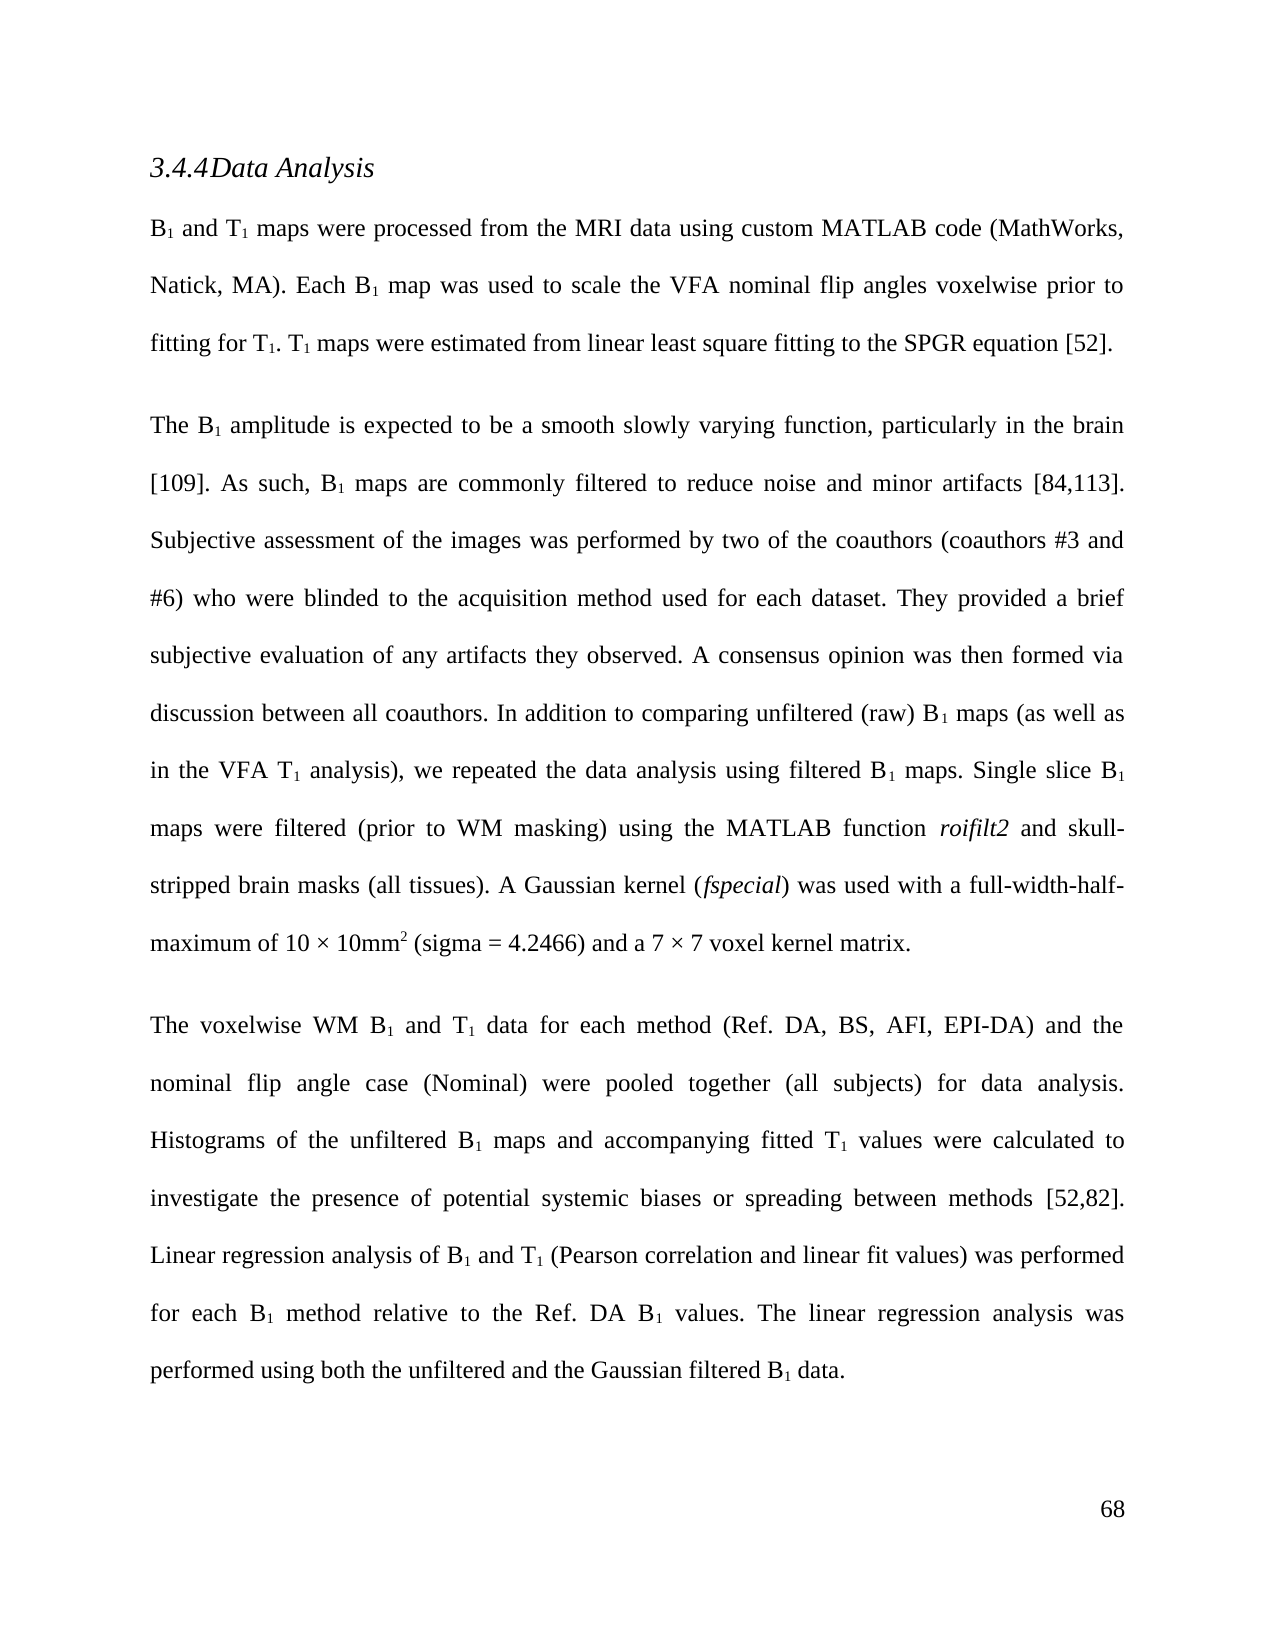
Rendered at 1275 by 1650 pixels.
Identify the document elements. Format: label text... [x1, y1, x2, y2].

text The voxelwise WM B1 and T1 data for each method (Ref. DA, BS, AFI, EPI-DA) and the nominal flip angle case (Nominal) were pooled together (all subjects) for data analysis. Histograms of the unfiltered B1 maps and accompanying fitted T1 values were calculated to investigate the presence of potential systemic biases or spreading between methods [52,82]. Linear regression analysis of B1 and T1 (Pearson correlation and linear fit values) was performed for each B1 method relative to the Ref. DA B1 values. The linear regression analysis was performed using both the unfiltered and the Gaussian filtered B1 data. [150, 1010, 1125, 1384]
subtitle Data Analysis [150, 150, 1125, 183]
text B1 and T1 maps were processed from the MRI data using custom MATLAB code (MathWorks, Natick, MA). Each B1 map was used to scale the VFA nominal flip angles voxelwise prior to fitting for T1. T1 maps were estimated from linear least square fitting to the SPGR equation [52]. [150, 213, 1125, 357]
text The B1 amplitude is expected to be a smooth slowly varying function, particularly in the brain [109]. As such, B1 maps are commonly filtered to reduce noise and minor artifacts [84,113]. Subjective assessment of the images was performed by two of the coauthors (coauthors #3 and #6) who were blinded to the acquisition method used for each dataset. They provided a brief subjective evaluation of any artifacts they observed. A consensus opinion was then formed via discussion between all coauthors. In addition to comparing unfiltered (raw) B1 maps (as well as in the VFA T1 analysis), we repeated the data analysis using filtered B1 maps. Single slice B1 maps were filtered (prior to WM masking) using the MATLAB function roifilt2 and skull-stripped brain masks (all tissues). A Gaussian kernel (fspecial) was used with a full-width-half-maximum of 10 × 10mm2 (sigma = 4.2466) and a 7 × 7 voxel kernel matrix. [150, 410, 1125, 957]
